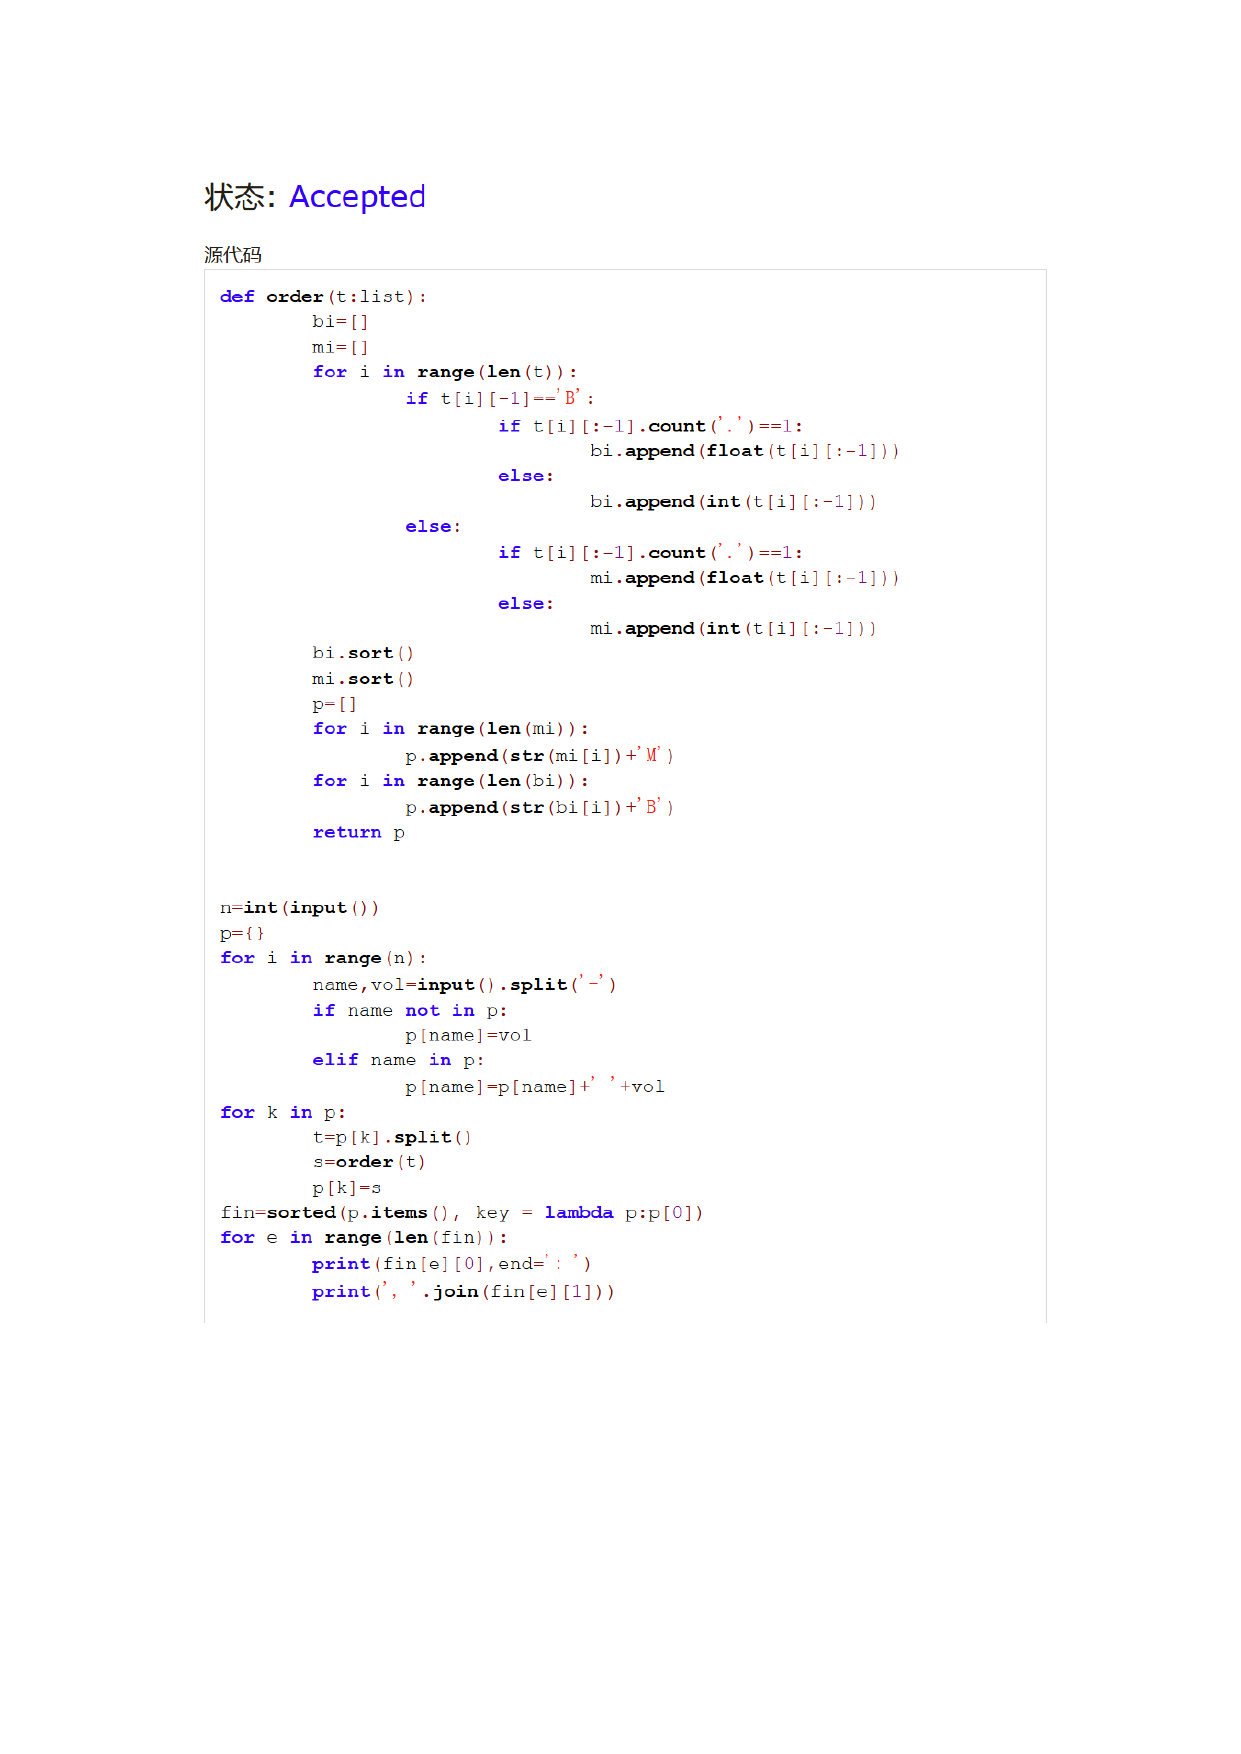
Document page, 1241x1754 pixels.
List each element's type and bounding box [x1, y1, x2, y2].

picture [187, 162, 1053, 1323]
